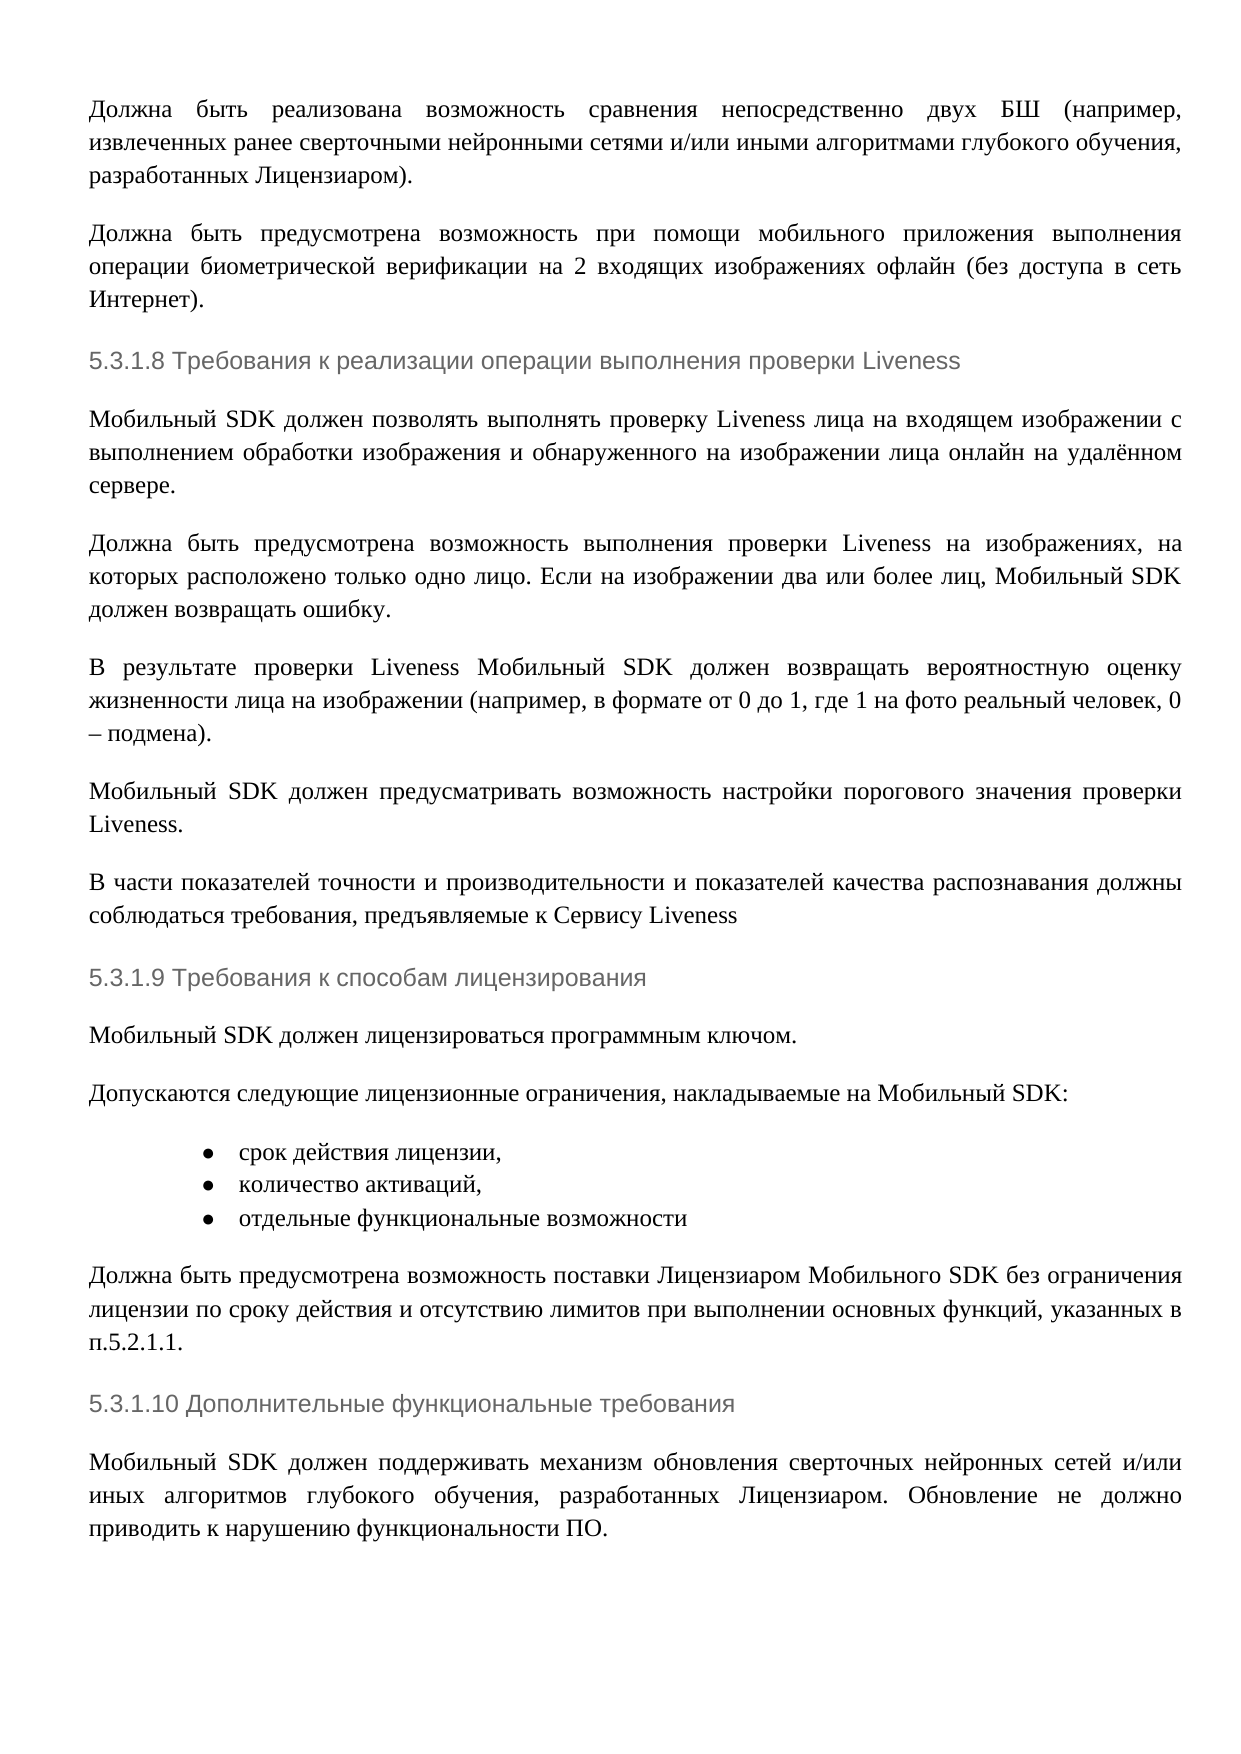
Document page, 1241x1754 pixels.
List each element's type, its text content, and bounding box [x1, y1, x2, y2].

list отдельные функциональные возможности [201, 1203, 1183, 1231]
text Мобильный SDK должен лицензироваться программным ключом. [88, 1021, 1183, 1049]
text Мобильный SDK должен позволять выполнять проверку Liveness лица на входящем изображении с выполнением обработки изображения и обнаруженного на изображении лица онлайн на удалённом сервере. [88, 404, 1183, 499]
list срок действия лицензии, [201, 1137, 1183, 1165]
text Допускаются следующие лицензионные ограничения, накладываемые на Мобильный SDK: [88, 1078, 1183, 1107]
text Должна быть предусмотрена возможность выполнения проверки Liveness на изображениях, на которых расположено только одно лицо. Если на изображении два или более лиц, Мобильный SDK должен возвращать ошибку. [88, 528, 1183, 623]
text Мобильный SDK должен предусматривать возможность настройки порогового значения проверки Liveness. [88, 776, 1183, 838]
text Должна быть реализована возможность сравнения непосредственно двух БШ (например, извлеченных ранее сверточными нейронными сетями и/или иными алгоритмами глубокого обучения, разработанных Лицензиаром). [88, 94, 1183, 188]
text В части показателей точности и производительности и показателей качества распознавания должны соблюдаться требования, предъявляемые к Сервису Liveness [88, 867, 1183, 929]
text В результате проверки Liveness Мобильный SDK должен возвращать вероятностную оценку жизненности лица на изображении (например, в формате от 0 до 1, где 1 на фото реальный человек, 0 – подмена). [88, 652, 1183, 747]
text Должна быть предусмотрена возможность поставки Лицензиаром Мобильного SDK без ограничения лицензии по сроку действия и отсутствию лимитов при выполнении основных функций, указанных в п.5.2.1.1. [88, 1261, 1183, 1355]
text Мобильный SDK должен поддерживать механизм обновления сверточных нейронных сетей и/или иных алгоритмов глубокого обучения, разработанных Лицензиаром. Обновление не должно приводить к нарушению функциональности ПО. [88, 1447, 1183, 1542]
list количество активаций, [201, 1169, 1183, 1198]
text Должна быть предусмотрена возможность при помощи мобильного приложения выполнения операции биометрической верификации на 2 входящих изображениях офлайн (без доступа в сеть Интернет). [88, 218, 1183, 313]
subtitle 5.3.1.9 Требования к способам лицензирования [88, 962, 1183, 991]
subtitle 5.3.1.8 Требования к реализации операции выполнения проверки Liveness [88, 346, 1183, 375]
subtitle 5.3.1.10 Дополнительные функциональные требования [88, 1389, 1183, 1418]
